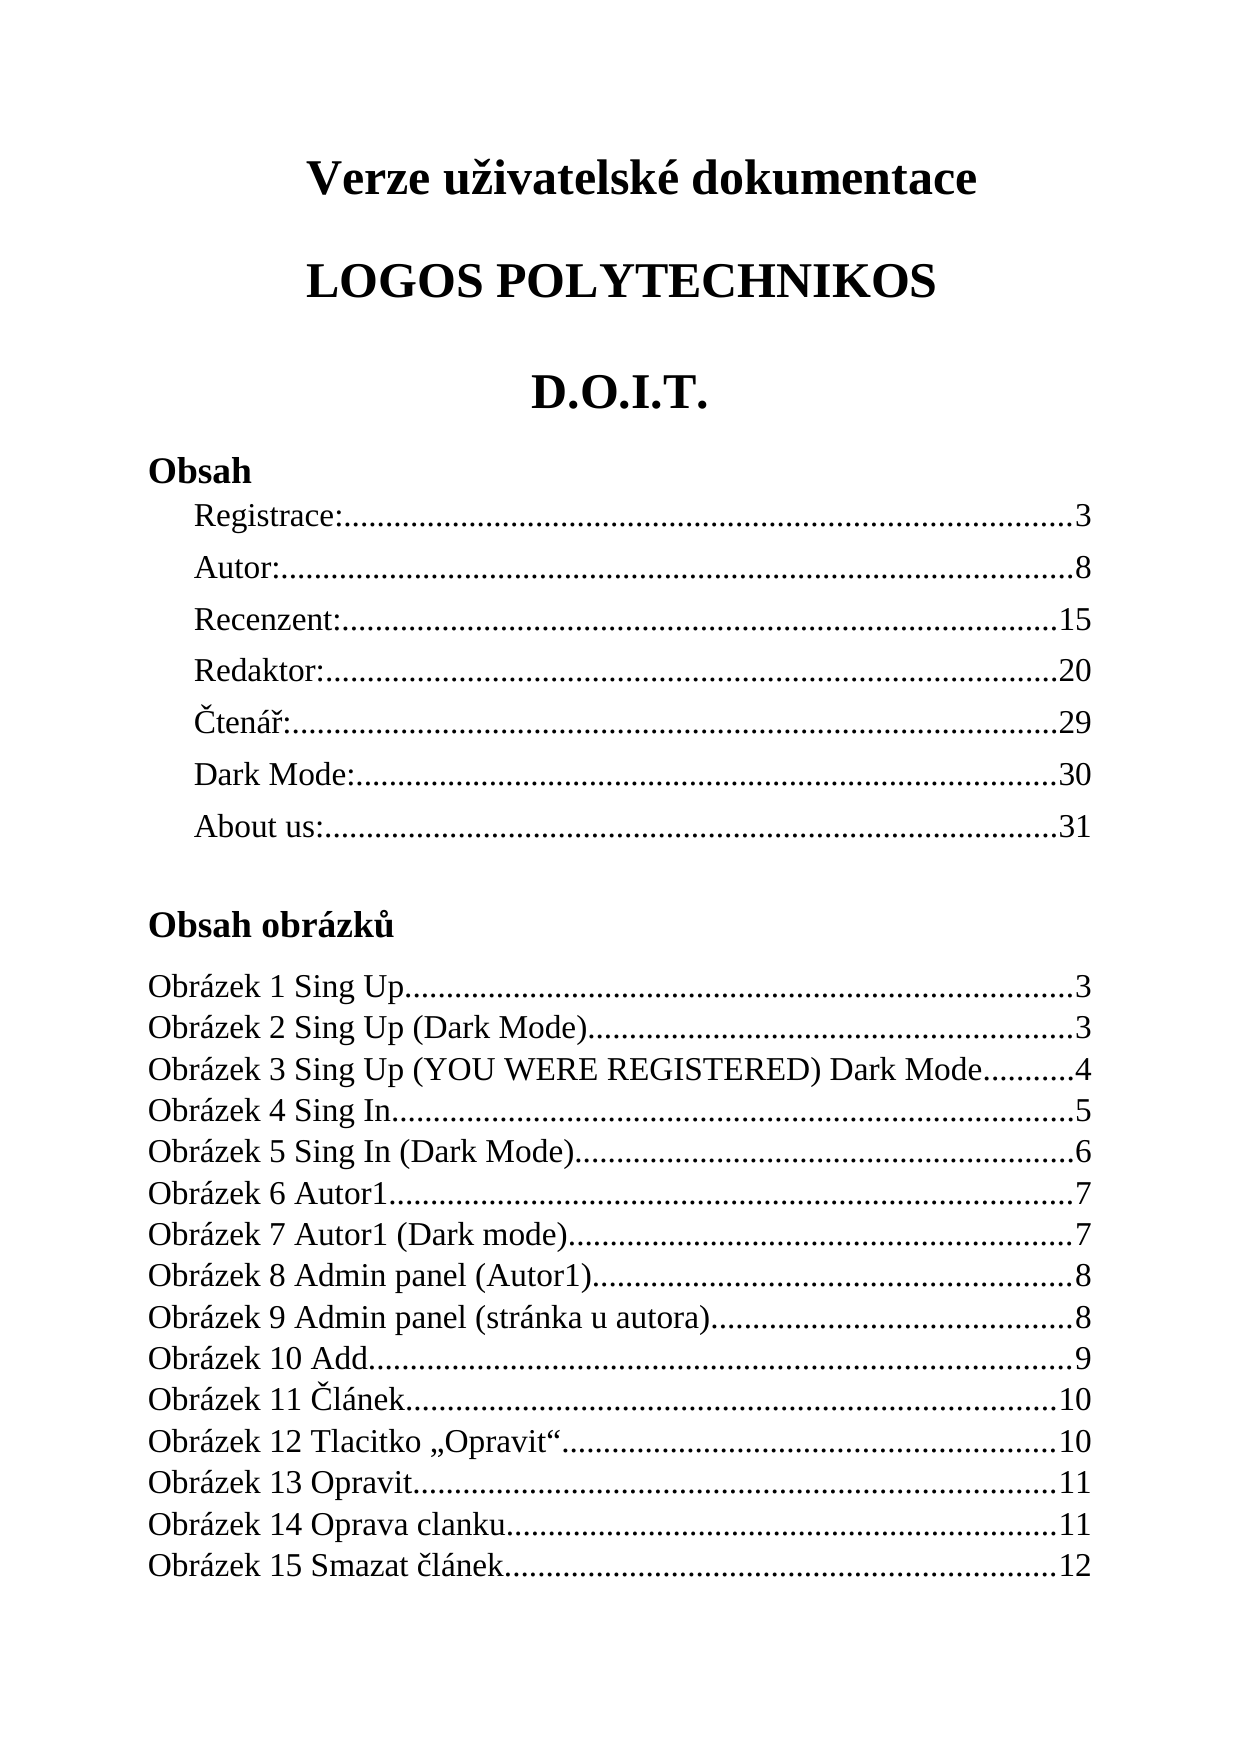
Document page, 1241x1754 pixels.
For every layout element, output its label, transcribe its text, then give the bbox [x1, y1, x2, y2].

text Obrázek 11 Článek 10 [148, 1380, 1093, 1418]
text Obrázek 5 Sing In (Dark Mode) 6 [148, 1132, 1093, 1170]
text LOGOS POLYTECHNIKOS [306, 251, 1093, 308]
text Obrázek 4 Sing In 5 [148, 1090, 1093, 1128]
subtitle D.O.I.T. [148, 362, 1093, 419]
text Obrázek 3 Sing Up (YOU WERE REGISTERED) Dark Mode 4 [148, 1049, 1093, 1087]
text Obsah obrázků [148, 903, 1093, 946]
text Obrázek 12 Tlacitko „Opravit“ 10 [148, 1421, 1093, 1459]
text Obrázek 2 Sing Up (Dark Mode) 3 [148, 1007, 1093, 1046]
text Obrázek 8 Admin panel (Autor1) 8 [148, 1256, 1093, 1294]
text Obrázek 14 Oprava clanku 11 [148, 1504, 1093, 1542]
text Obrázek 7 Autor1 (Dark mode) 7 [148, 1214, 1093, 1253]
text Obrázek 10 Add 9 [148, 1338, 1093, 1377]
text Obrázek 6 Autor1 7 [148, 1173, 1093, 1211]
text Obrázek 13 Opravit 11 [148, 1462, 1093, 1501]
text Obrázek 1 Sing Up 3 [148, 966, 1093, 1004]
text Verze uživatelské dokumentace [306, 148, 1093, 205]
text Obrázek 9 Admin panel (stránka u autora) 8 [148, 1297, 1093, 1335]
text Obrázek 15 Smazat článek 12 [148, 1545, 1093, 1583]
